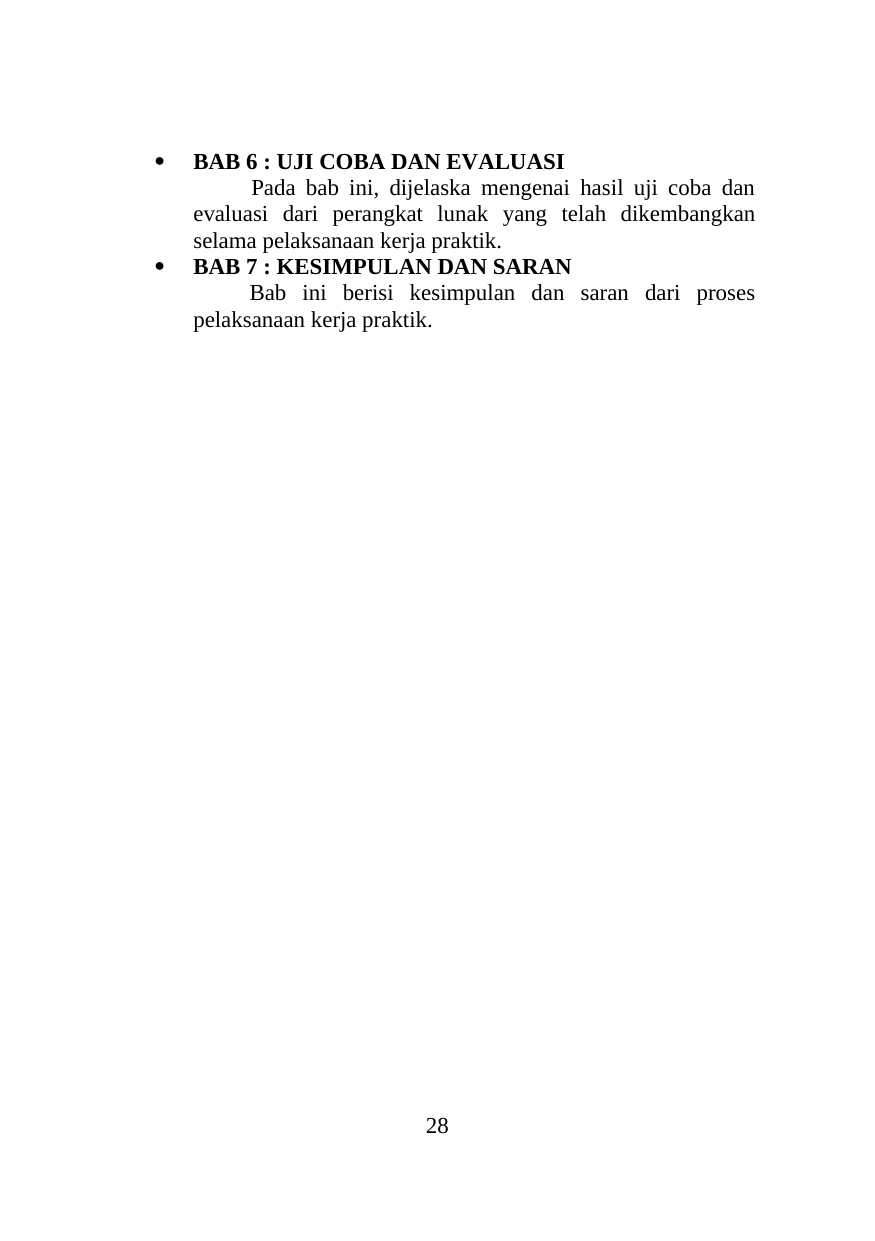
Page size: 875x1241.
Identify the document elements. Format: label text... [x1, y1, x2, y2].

list BAB 6 : UJI COBA DAN EVALUASI [156, 148, 756, 174]
text Pada bab ini, dijelaska mengenai hasil uji coba dan evaluasi dari perangkat lunak yang telah dikembangkan selama pelaksanaan kerja praktik. [193, 174, 756, 253]
text Bab ini berisi kesimpulan dan saran dari proses pelaksanaan kerja praktik. [193, 279, 756, 332]
list BAB 7 : KESIMPULAN DAN SARAN [156, 253, 756, 279]
